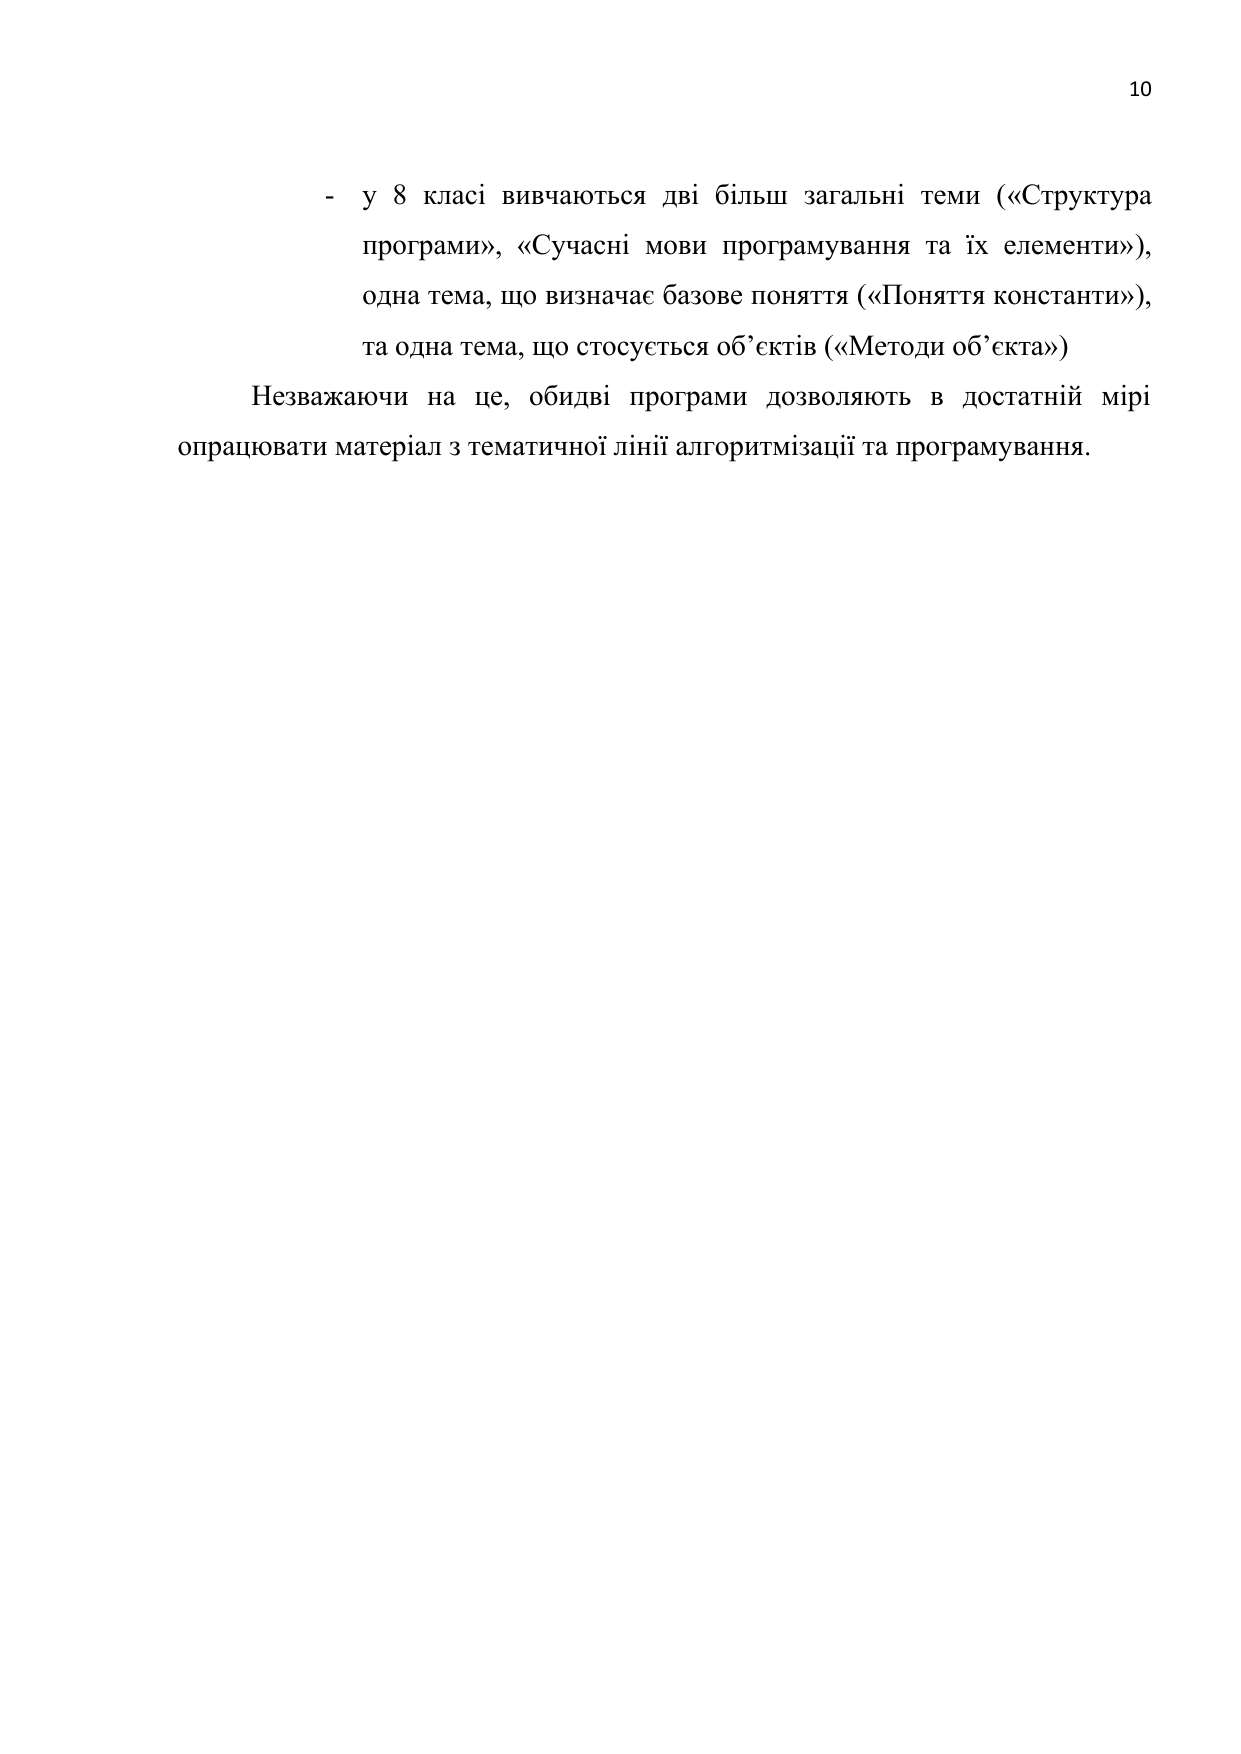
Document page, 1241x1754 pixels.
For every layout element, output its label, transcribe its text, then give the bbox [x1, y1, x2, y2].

text Незважаючи на це, обидві програми дозволяють в достатній мірі опрацювати матеріал з тематичної лінії алгоритмізації та програмування. [177, 378, 1152, 462]
list у 8 класі вивчаються дві більш загальні теми («Структура програми», «Сучасні мови програмування та їх елементи»), одна тема, що визначає базове поняття («Поняття константи»), та одна тема, що стосується об’єктів («Методи об’єкта») [324, 177, 1152, 361]
